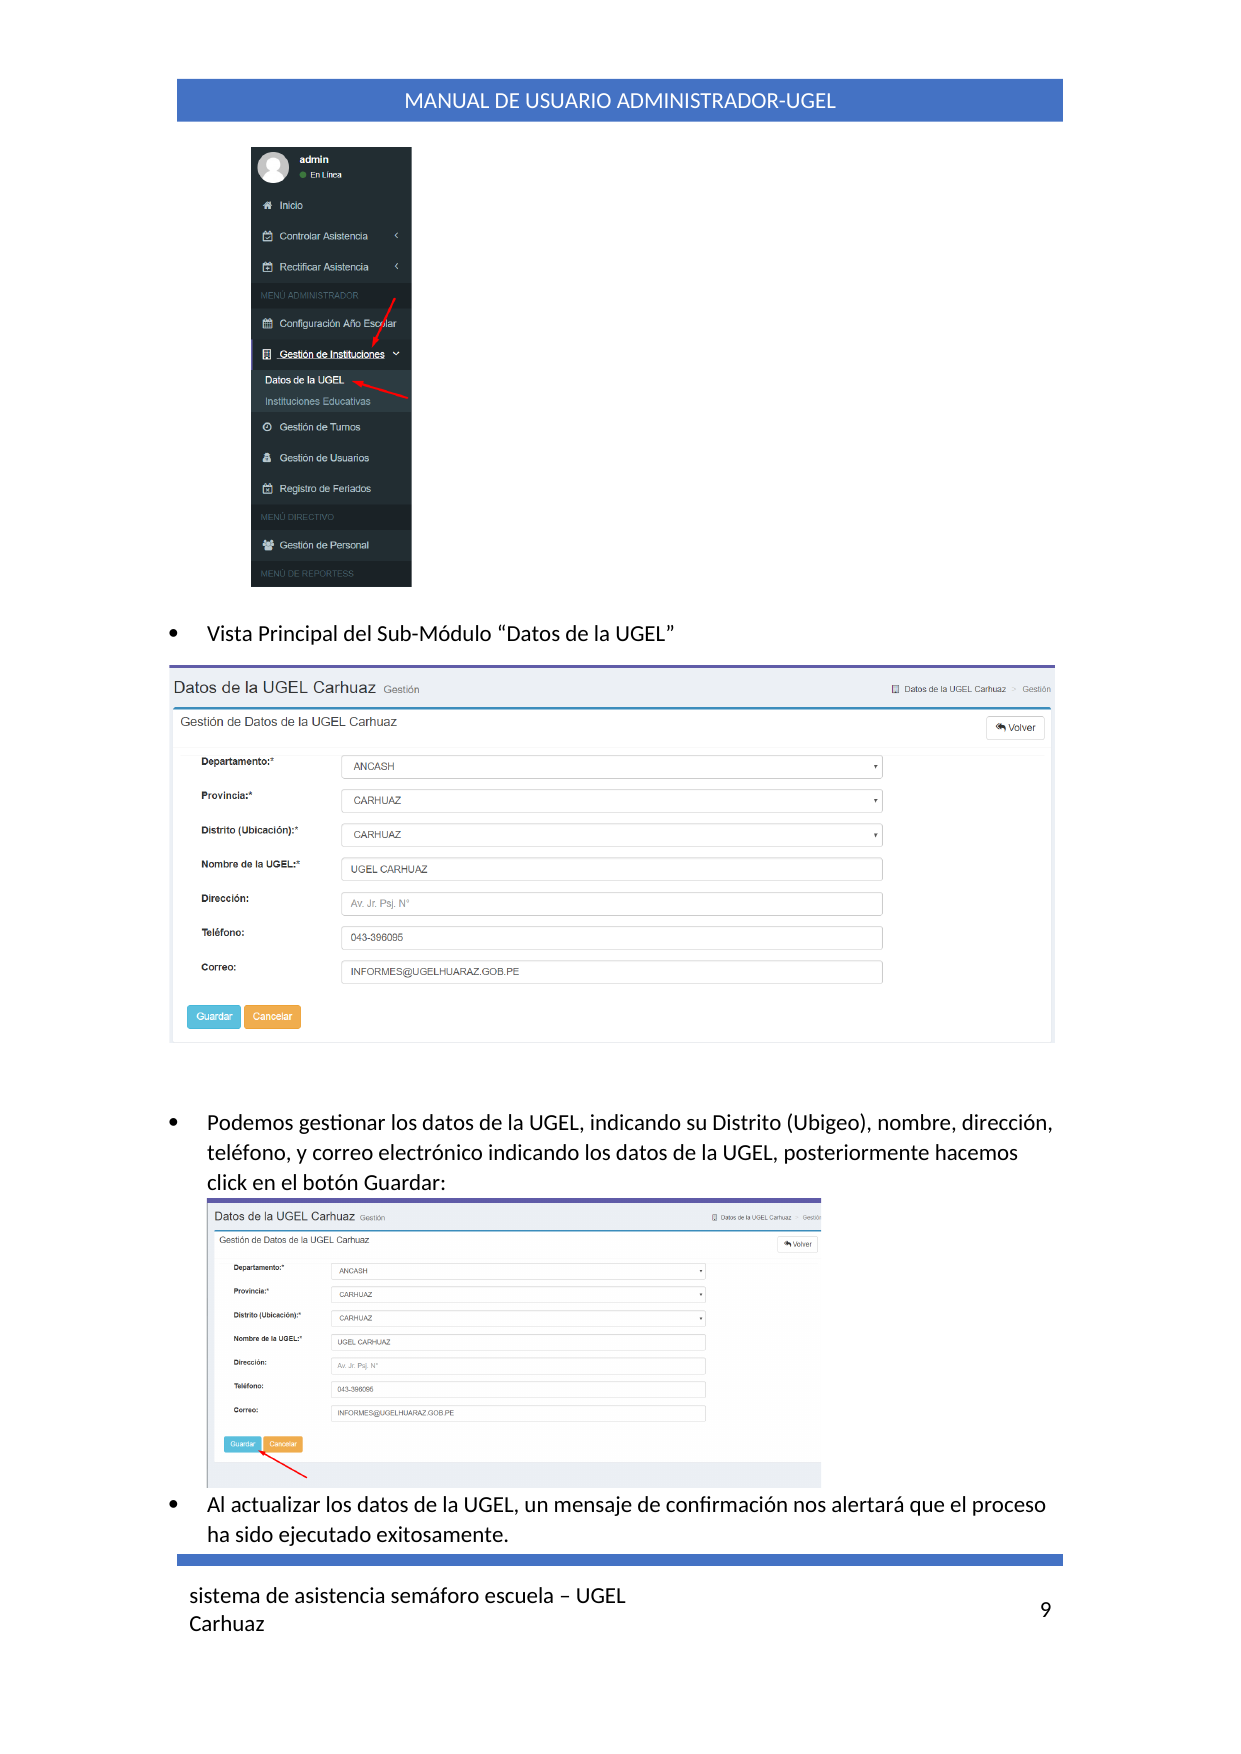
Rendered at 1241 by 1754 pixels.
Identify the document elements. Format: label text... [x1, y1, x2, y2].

picture [169, 665, 1055, 1043]
list Vista Principal del Sub-Módulo “Datos de la UGEL” [169, 619, 1063, 647]
list Podemos gestionar los datos de la UGEL, indicando su Distrito (Ubigeo), nombre, dirección, teléfono, y correo electrónico indicando los datos de la UGEL, posteriormente hacemos click en el botón Guardar: [169, 1108, 1063, 1197]
list Al actualizar los datos de la UGEL, un mensaje de confirmación nos alertará que el proceso ha sido ejecutado exitosamente. [169, 1490, 1063, 1548]
picture [251, 147, 412, 587]
picture [206, 1198, 822, 1488]
